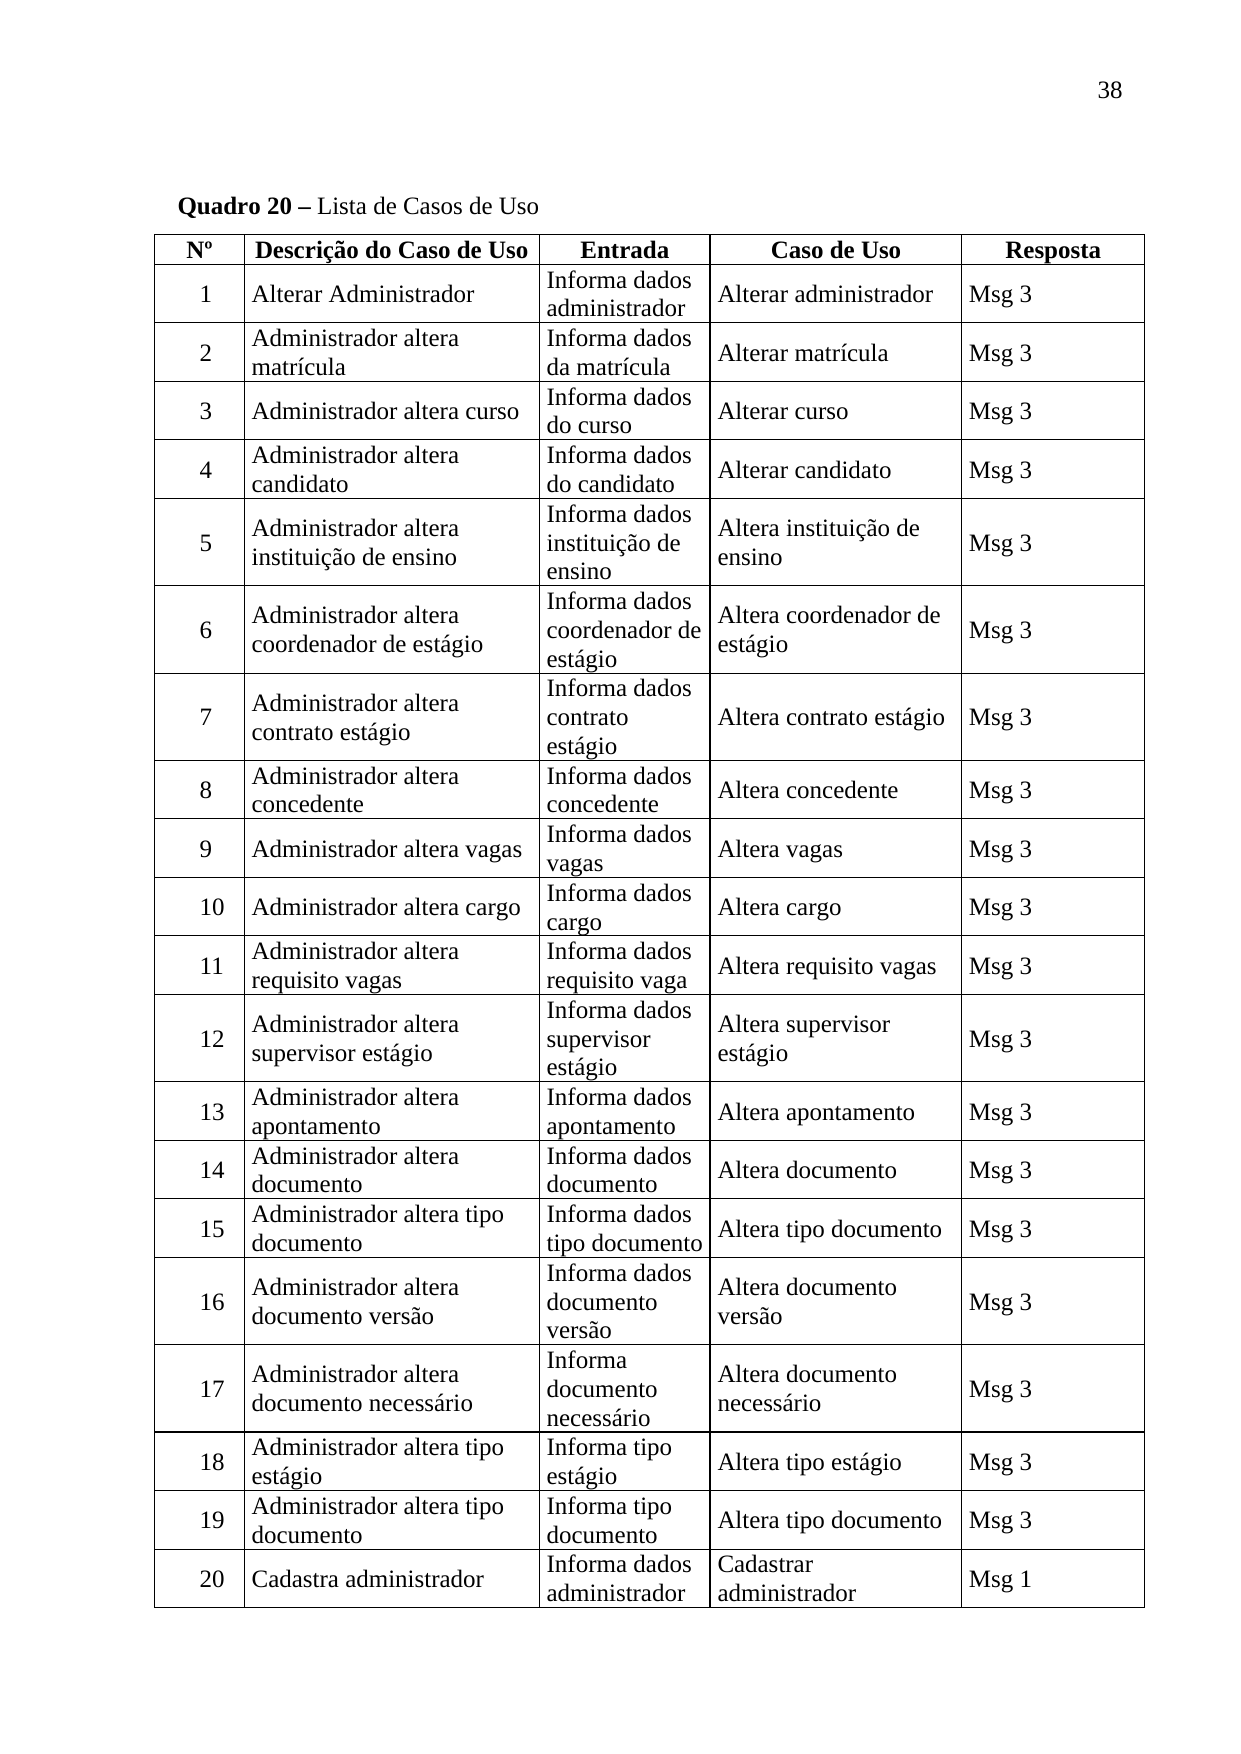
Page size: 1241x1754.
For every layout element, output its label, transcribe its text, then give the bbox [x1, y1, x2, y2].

table_cell Informa dados tipo documento [540, 1199, 709, 1257]
table_cell [155, 1258, 244, 1344]
text Quadro 20 – Lista de Casos de Uso [177, 191, 1122, 219]
table_cell [155, 1550, 244, 1607]
table_cell Alterar matrícula [711, 323, 961, 381]
table_cell Msg 3 [962, 1491, 1144, 1548]
table_cell Altera documento necessário [711, 1345, 961, 1431]
table_header Entrada [540, 235, 709, 264]
table_cell Altera concedente [711, 761, 961, 818]
table_cell Altera documento [711, 1141, 961, 1198]
table_cell [155, 819, 244, 877]
table_cell [155, 586, 244, 672]
table_header Caso de Uso [711, 235, 961, 264]
table_cell Administrador altera curso [245, 382, 539, 439]
table_cell Informa dados apontamento [540, 1082, 709, 1140]
table_cell Msg 3 [962, 1345, 1144, 1431]
table_cell Msg 3 [962, 995, 1144, 1081]
table_cell Msg 3 [962, 1199, 1144, 1257]
table_cell [155, 1199, 244, 1257]
table_cell Msg 3 [962, 819, 1144, 877]
table_cell Administrador altera apontamento [245, 1082, 539, 1140]
table_header Nº [155, 235, 244, 264]
table_cell Informa dados documento [540, 1141, 709, 1198]
table_header Descrição do Caso de Uso [245, 235, 539, 264]
table_cell Altera documento versão [711, 1258, 961, 1344]
table_cell Altera tipo estágio [711, 1433, 961, 1490]
table_cell Administrador altera requisito vagas [245, 936, 539, 994]
table_cell Alterar curso [711, 382, 961, 439]
table_cell Msg 3 [962, 265, 1144, 322]
table_cell Informa tipo documento [540, 1491, 709, 1548]
table_cell Msg 3 [962, 1141, 1144, 1198]
table_cell [155, 674, 244, 760]
table_cell Informa dados cargo [540, 878, 709, 935]
table_cell Altera coordenador de estágio [711, 586, 961, 672]
table_cell Msg 3 [962, 586, 1144, 672]
table_cell Informa dados instituição de ensino [540, 499, 709, 585]
table_cell Altera tipo documento [711, 1199, 961, 1257]
table_cell Informa dados do curso [540, 382, 709, 439]
table_cell Informa dados requisito vaga [540, 936, 709, 994]
table_cell Altera cargo [711, 878, 961, 935]
table_cell Administrador altera instituição de ensino [245, 499, 539, 585]
table_cell Alterar candidato [711, 440, 961, 498]
table_cell Informa dados contrato estágio [540, 674, 709, 760]
table_cell Alterar administrador [711, 265, 961, 322]
table_cell Informa documento necessário [540, 1345, 709, 1431]
table_cell Cadastrar administrador [711, 1550, 961, 1607]
table_cell Administrador altera tipo estágio [245, 1433, 539, 1490]
table_cell Administrador altera contrato estágio [245, 674, 539, 760]
table_cell Alterar Administrador [245, 265, 539, 322]
table_cell [155, 936, 244, 994]
table_cell Informa dados administrador [540, 265, 709, 322]
table_cell Administrador altera coordenador de estágio [245, 586, 539, 672]
table_cell [155, 323, 244, 381]
table_cell [155, 1082, 244, 1140]
table_cell Msg 3 [962, 674, 1144, 760]
table_cell Administrador altera documento [245, 1141, 539, 1198]
table_cell Informa dados da matrícula [540, 323, 709, 381]
table_cell Msg 3 [962, 440, 1144, 498]
table_cell Msg 3 [962, 878, 1144, 935]
table_cell [155, 995, 244, 1081]
table_cell Administrador altera tipo documento [245, 1199, 539, 1257]
table_cell Msg 3 [962, 323, 1144, 381]
table_cell [155, 878, 244, 935]
table_header Resposta [962, 235, 1144, 264]
table_cell Administrador altera supervisor estágio [245, 995, 539, 1081]
table_cell Altera tipo documento [711, 1491, 961, 1548]
table_cell Informa dados documento versão [540, 1258, 709, 1344]
table_cell Administrador altera candidato [245, 440, 539, 498]
table_cell Administrador altera tipo documento [245, 1491, 539, 1548]
table_cell Altera supervisor estágio [711, 995, 961, 1081]
table_cell Informa dados vagas [540, 819, 709, 877]
table_cell [155, 1345, 244, 1431]
table_cell Administrador altera cargo [245, 878, 539, 935]
table_cell Cadastra administrador [245, 1550, 539, 1607]
table_cell Informa dados do candidato [540, 440, 709, 498]
table_cell Altera instituição de ensino [711, 499, 961, 585]
table_cell [155, 265, 244, 322]
table_cell Informa dados administrador [540, 1550, 709, 1607]
table_cell Informa dados coordenador de estágio [540, 586, 709, 672]
table_cell Msg 3 [962, 382, 1144, 439]
table_cell [155, 761, 244, 818]
table_cell Altera apontamento [711, 1082, 961, 1140]
table_cell Altera requisito vagas [711, 936, 961, 994]
table_cell Administrador altera matrícula [245, 323, 539, 381]
table_cell Msg 3 [962, 1258, 1144, 1344]
table_cell Administrador altera documento necessário [245, 1345, 539, 1431]
table_cell Informa dados supervisor estágio [540, 995, 709, 1081]
table_cell Altera vagas [711, 819, 961, 877]
table_cell Msg 3 [962, 936, 1144, 994]
table_cell [155, 499, 244, 585]
table_cell Administrador altera vagas [245, 819, 539, 877]
table_cell [155, 1491, 244, 1548]
table_cell Altera contrato estágio [711, 674, 961, 760]
table_cell Msg 3 [962, 1433, 1144, 1490]
table_cell Administrador altera documento versão [245, 1258, 539, 1344]
table_cell [155, 382, 244, 439]
table_cell [155, 1433, 244, 1490]
table_cell Msg 3 [962, 761, 1144, 818]
table_cell Msg 1 [962, 1550, 1144, 1607]
table_cell [155, 440, 244, 498]
table_cell Msg 3 [962, 1082, 1144, 1140]
table_cell Msg 3 [962, 499, 1144, 585]
table_cell Informa dados concedente [540, 761, 709, 818]
table_cell Informa tipo estágio [540, 1433, 709, 1490]
table_cell [155, 1141, 244, 1198]
table_cell Administrador altera concedente [245, 761, 539, 818]
